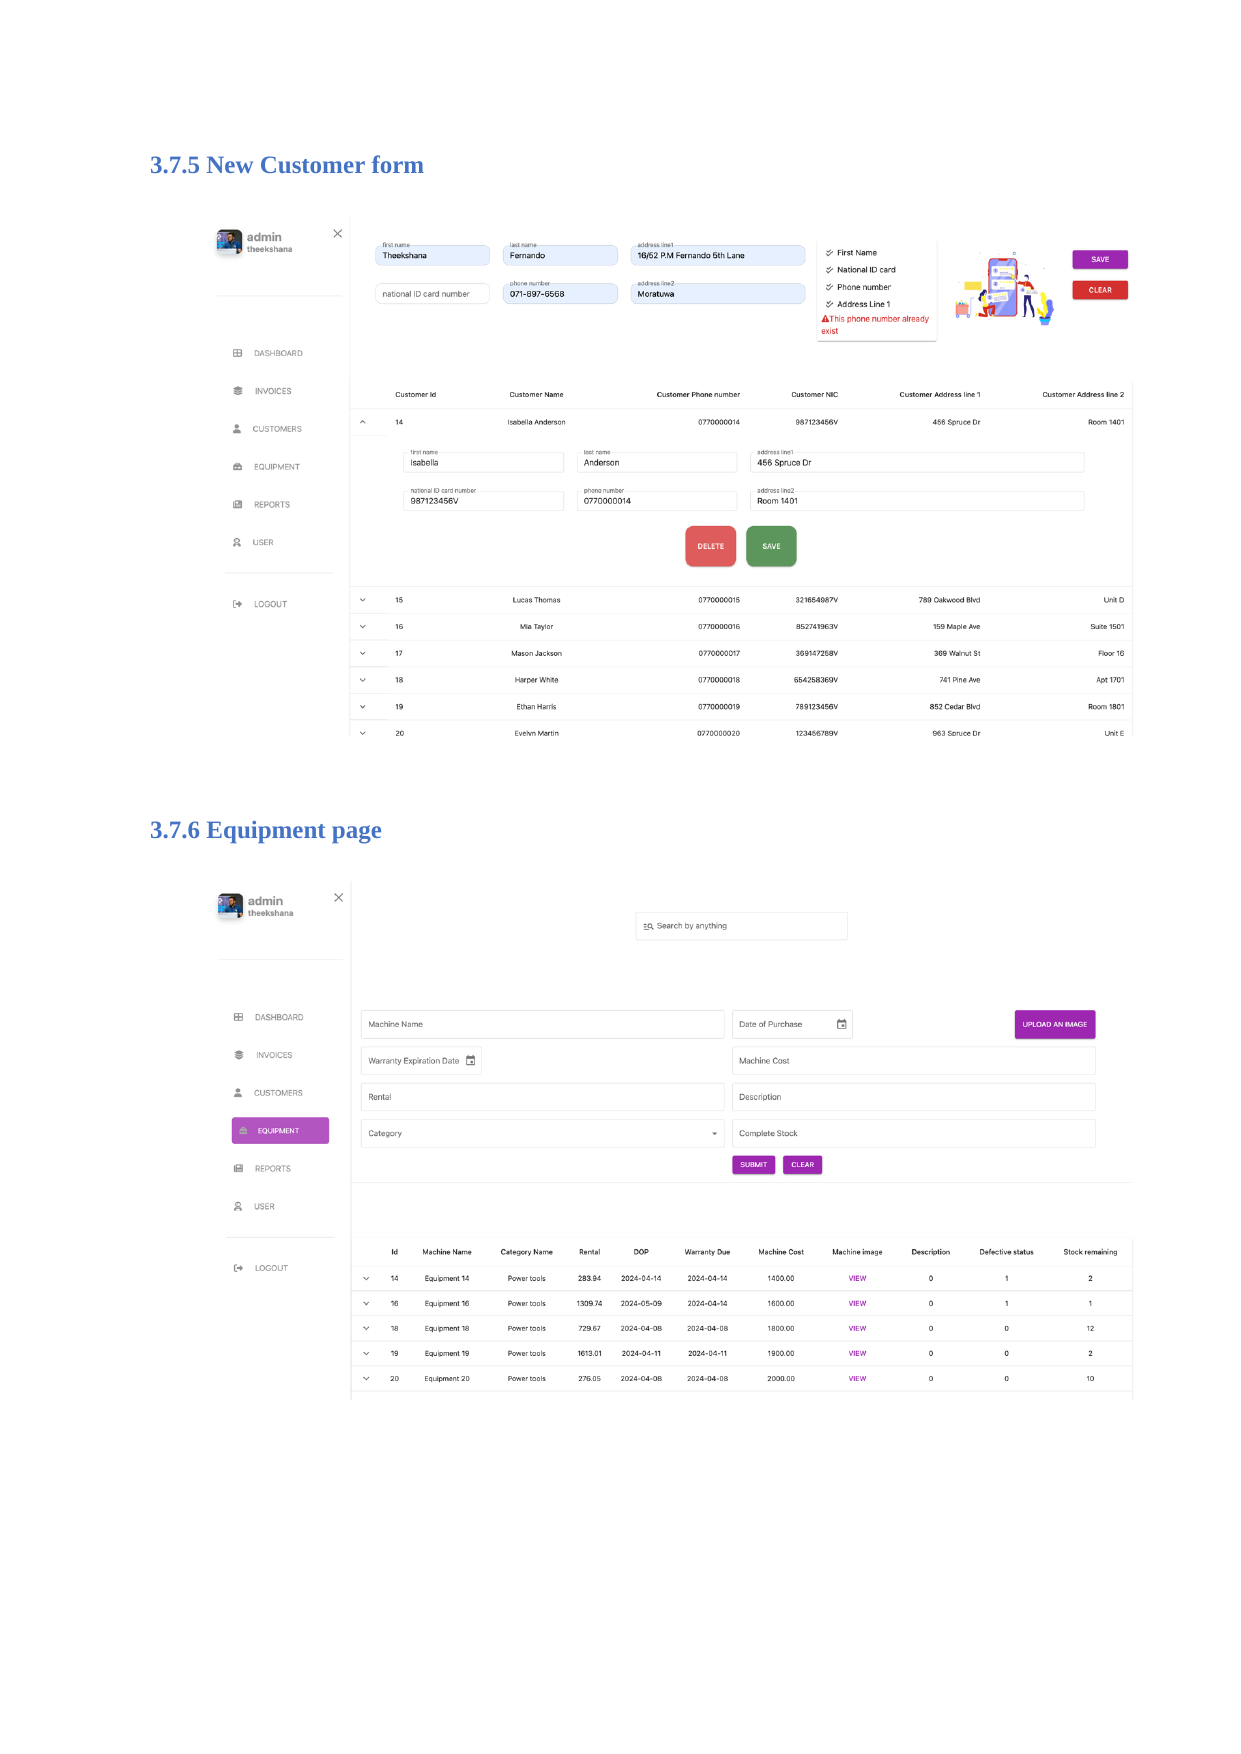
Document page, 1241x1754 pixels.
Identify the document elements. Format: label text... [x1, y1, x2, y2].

picture [210, 881, 1151, 1400]
picture [210, 216, 1151, 736]
subtitle 3.7.5 New Customer form [150, 150, 1090, 179]
subtitle 3.7.6 Equipment page [150, 815, 1090, 843]
